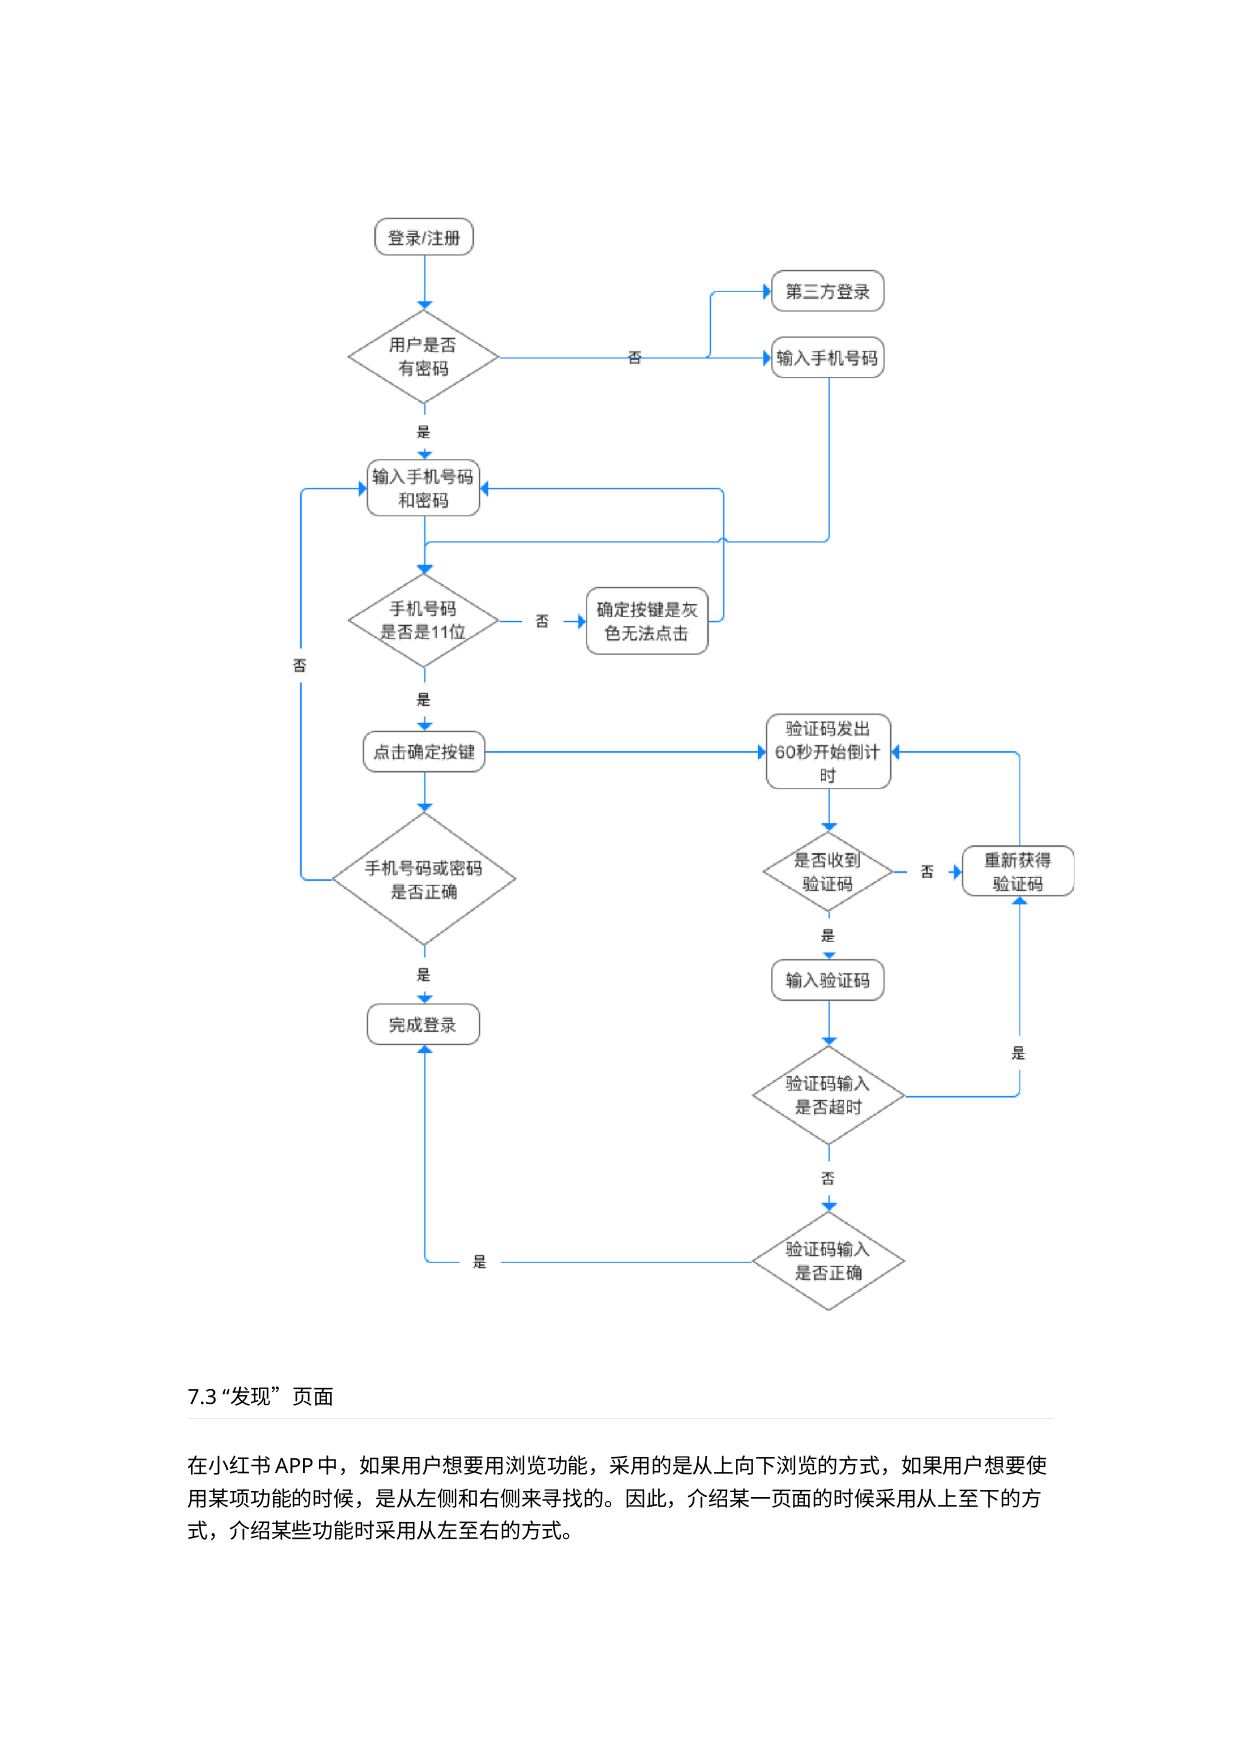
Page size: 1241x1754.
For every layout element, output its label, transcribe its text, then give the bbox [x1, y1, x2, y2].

picture [187, 162, 1075, 1311]
subtitle 7.3 “发现”页面 [187, 1379, 1053, 1419]
text 在小红书APP中，如果用户想要用浏览功能，采用的是从上向下浏览的方式，如果用户想要使用某项功能的时候，是从左侧和右侧来寻找的。因此，介绍某一页面的时候采用从上至下的方式，介绍某些功能时采用从左至右的方式。 [187, 1448, 1053, 1546]
